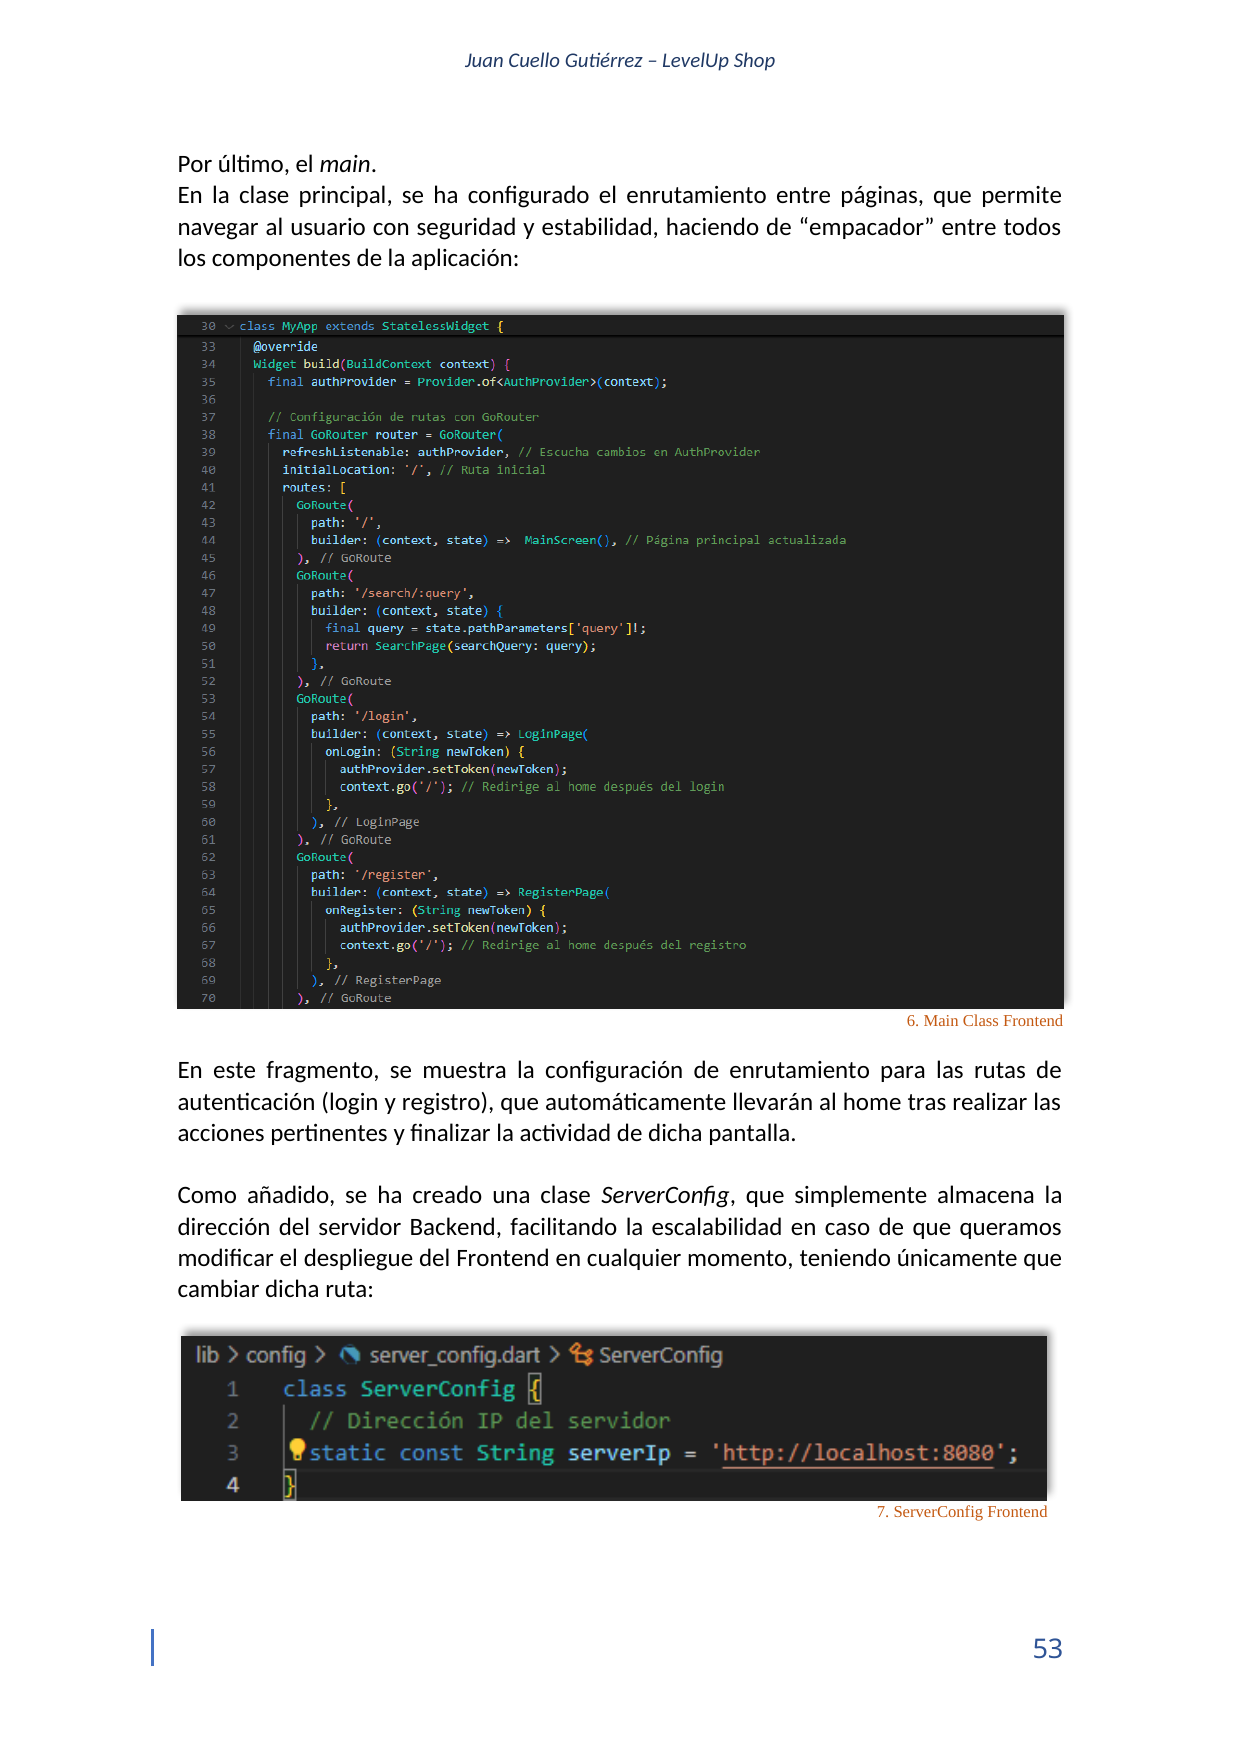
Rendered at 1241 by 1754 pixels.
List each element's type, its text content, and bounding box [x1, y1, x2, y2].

text Como añadido, se ha creado una clase ServerConfig, que simplemente almacena la dirección del servidor Backend, facilitando la escalabilidad en caso de que queramos modificar el despliegue del Frontend en cualquier momento, teniendo únicamente que cambiar dicha ruta: [177, 1179, 1063, 1304]
picture [181, 1336, 1047, 1501]
picture [177, 315, 1064, 1009]
text En la clase principal, se ha configurado el enrutamiento entre páginas, que permite navegar al usuario con seguridad y estabilidad, haciendo de “empacador” entre todos los componentes de la aplicación: [177, 179, 1063, 273]
text Por último, el main. [177, 148, 1063, 179]
text En este fragmento, se muestra la configuración de enrutamiento para las rutas de autenticación (login y registro), que automáticamente llevarán al home tras realizar las acciones pertinentes y finalizar la actividad de dicha pantalla. [177, 1054, 1063, 1148]
